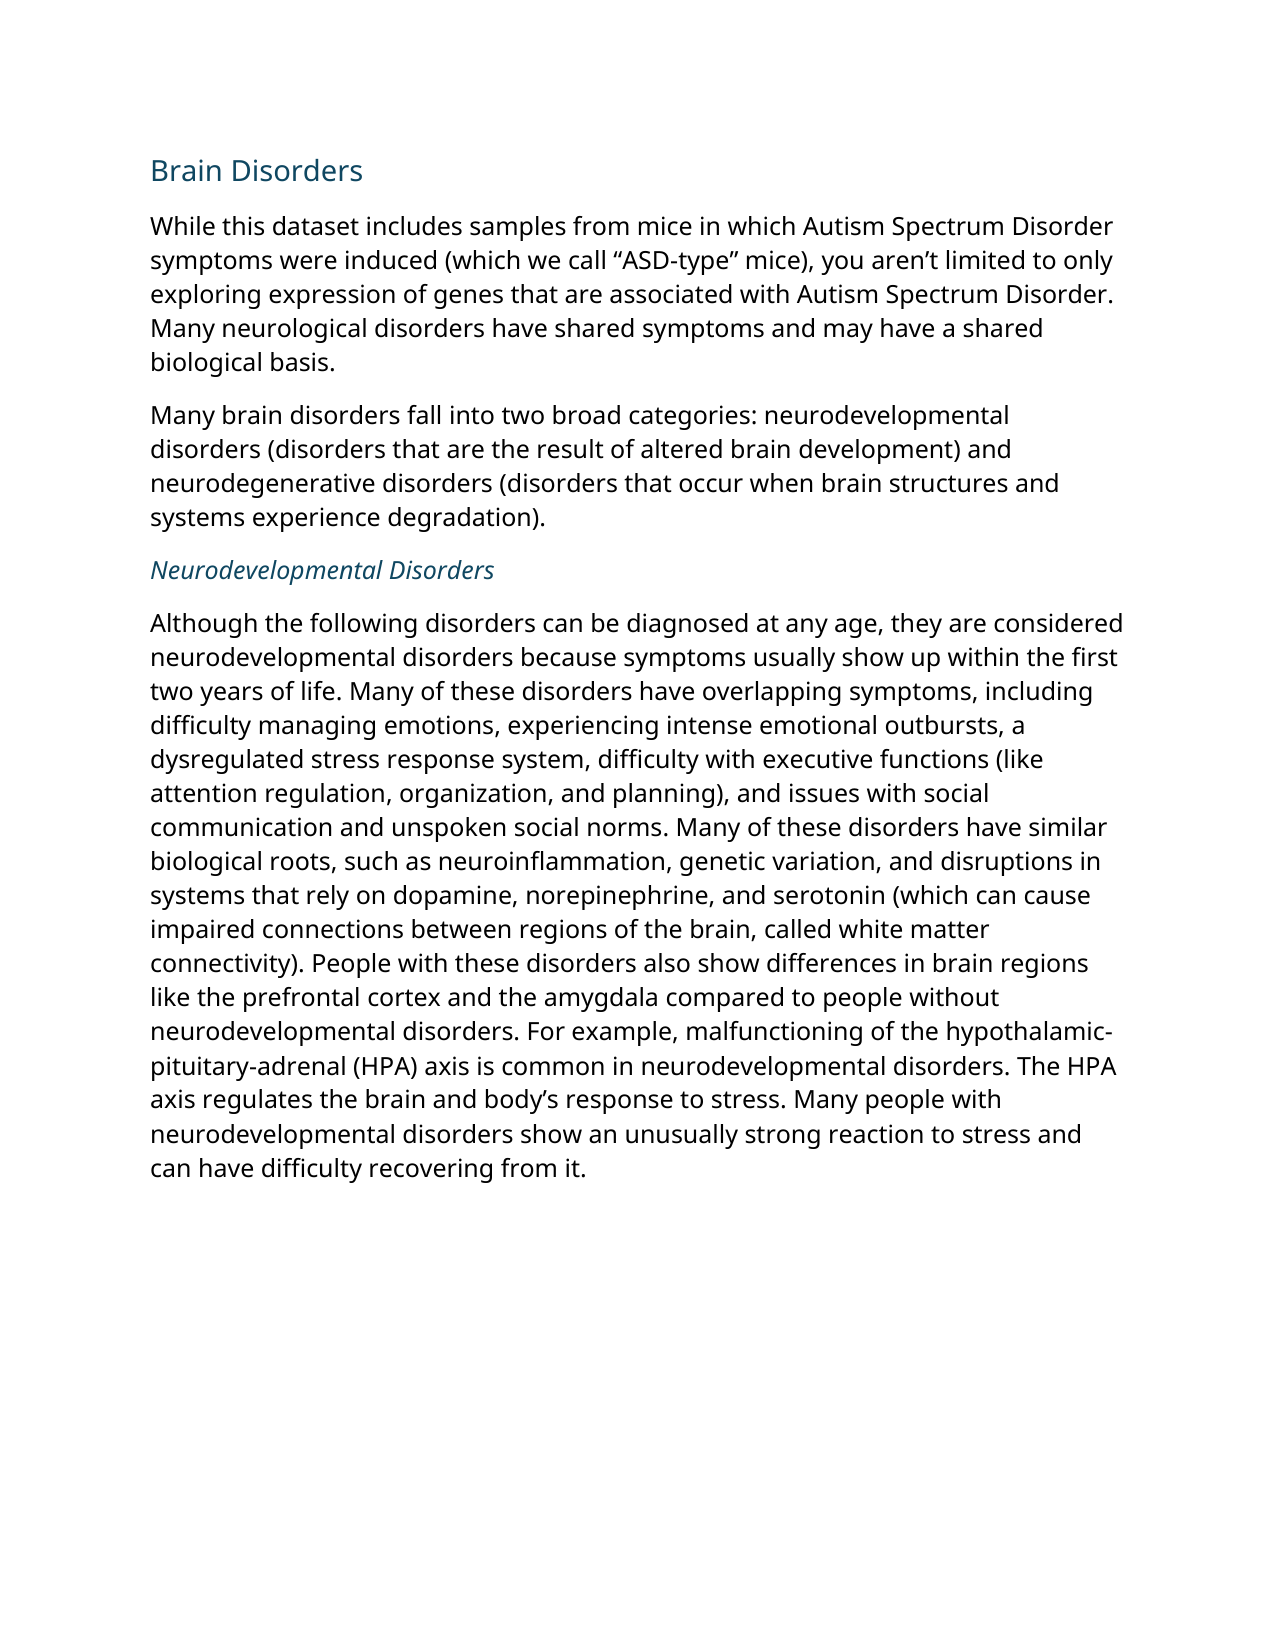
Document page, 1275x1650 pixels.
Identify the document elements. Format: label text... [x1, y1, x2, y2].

text Many brain disorders fall into two broad categories: neurodevelopmental disorders (disorders that are the result of altered brain development) and neurodegenerative disorders (disorders that occur when brain structures and systems experience degradation). [150, 397, 1125, 534]
subtitle Brain Disorders [150, 150, 1125, 190]
text While this dataset includes samples from mice in which Autism Spectrum Disorder symptoms were induced (which we call “ASD-type” mice), you aren’t limited to only exploring expression of genes that are associated with Autism Spectrum Disorder. Many neurological disorders have shared symptoms and may have a shared biological basis. [150, 208, 1125, 379]
text Although the following disorders can be diagnosed at any age, they are considered neurodevelopmental disorders because symptoms usually show up within the first two years of life. Many of these disorders have overlapping symptoms, including difficulty managing emotions, experiencing intense emotional outbursts, a dysregulated stress response system, difficulty with executive functions (like attention regulation, organization, and planning), and issues with social communication and unspoken social norms. Many of these disorders have similar biological roots, such as neuroinflammation, genetic variation, and disruptions in systems that rely on dopamine, norepinephrine, and serotonin (which can cause impaired connections between regions of the brain, called white matter connectivity). People with these disorders also show differences in brain regions like the prefrontal cortex and the amygdala compared to people without neurodevelopmental disorders. For example, malfunctioning of the hypothalamic-pituitary-adrenal (HPA) axis is common in neurodevelopmental disorders. The HPA axis regulates the brain and body’s response to stress. Many people with neurodevelopmental disorders show an unusually strong reaction to stress and can have difficulty recovering from it. [150, 605, 1125, 1184]
subtitle Neurodevelopmental Disorders [150, 552, 1125, 587]
